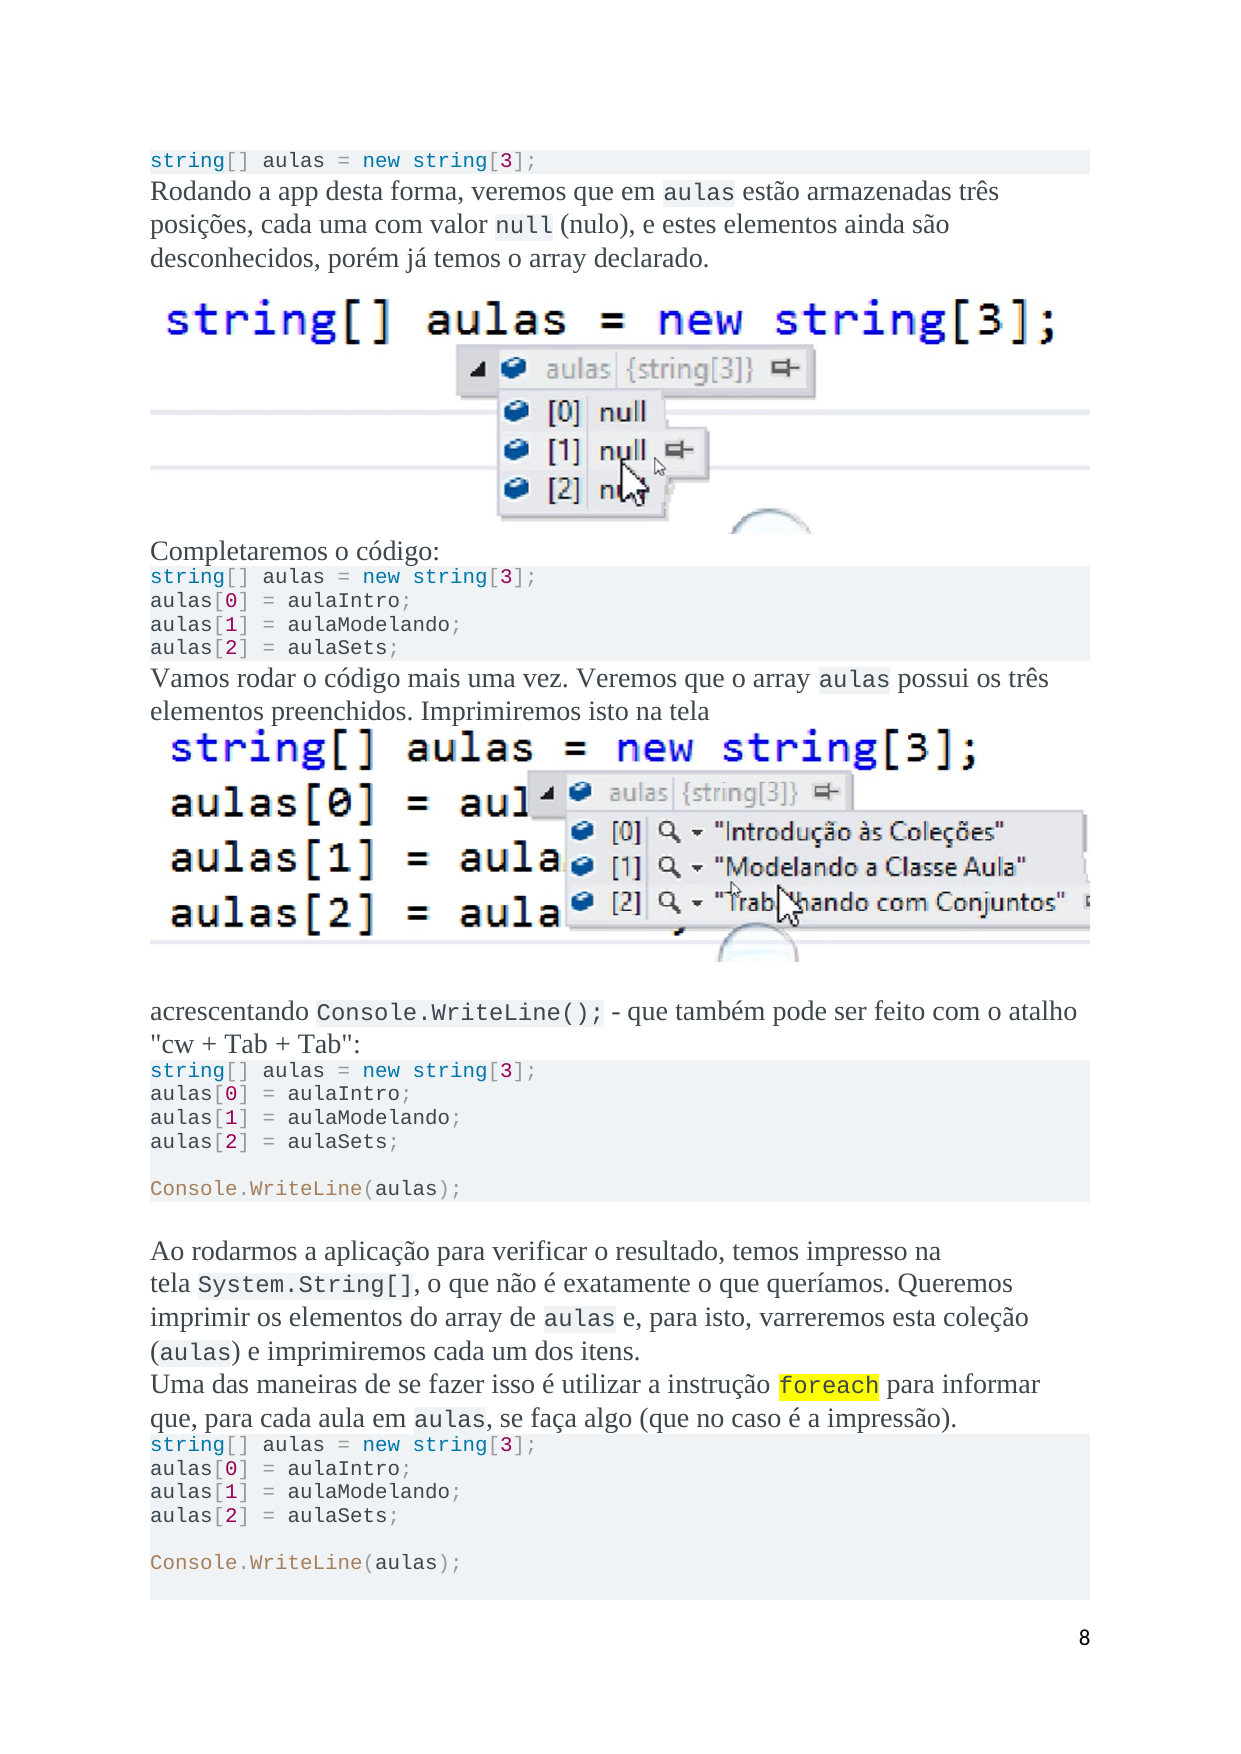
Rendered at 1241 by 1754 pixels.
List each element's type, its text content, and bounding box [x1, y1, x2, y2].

text Uma das maneiras de se fazer isso é utilizar a instrução foreach para informar que, para cada aula em aulas, se faça algo (que no caso é a impressão). [150, 1367, 1090, 1434]
text aulas[0] = aulaIntro; [150, 590, 1090, 614]
text Ao rodarmos a aplicação para verificar o resultado, temos impresso na tela System.String[], o que não é exatamente o que queríamos. Queremos imprimir os elementos do array de aulas e, para isto, varreremos esta coleção (aulas) e imprimiremos cada um dos itens. [150, 1234, 1090, 1367]
text string[] aulas = new string[3]; [150, 1434, 1090, 1458]
text string[] aulas = new string[3]; [150, 1060, 1090, 1083]
picture [150, 273, 1091, 534]
text Console.WriteLine(aulas); [150, 1178, 1090, 1202]
text aulas[2] = aulaSets; [150, 1131, 1090, 1154]
text acrescentando Console.WriteLine(); - que também pode ser feito com o atalho "cw + Tab + Tab": [150, 994, 1090, 1060]
text string[] aulas = new string[3]; [150, 150, 1090, 174]
text Vamos rodar o código mais uma vez. Veremos que o array aulas possui os três elementos preenchidos. Imprimiremos isto na tela [150, 661, 1090, 726]
text aulas[0] = aulaIntro; [150, 1458, 1090, 1481]
picture [150, 726, 1091, 962]
text aulas[1] = aulaModelando; [150, 614, 1090, 637]
text aulas[0] = aulaIntro; [150, 1083, 1090, 1107]
text string[] aulas = new string[3]; [150, 566, 1090, 590]
text Completaremos o código: [150, 534, 1090, 566]
text aulas[1] = aulaModelando; [150, 1481, 1090, 1505]
text aulas[2] = aulaSets; [150, 637, 1090, 661]
text Console.WriteLine(aulas); [150, 1552, 1090, 1576]
text aulas[1] = aulaModelando; [150, 1107, 1090, 1131]
text Rodando a app desta forma, veremos que em aulas estão armazenadas três posições, cada uma com valor null (nulo), e estes elementos ainda são desconhecidos, porém já temos o array declarado. [150, 174, 1090, 273]
text aulas[2] = aulaSets; [150, 1505, 1090, 1529]
